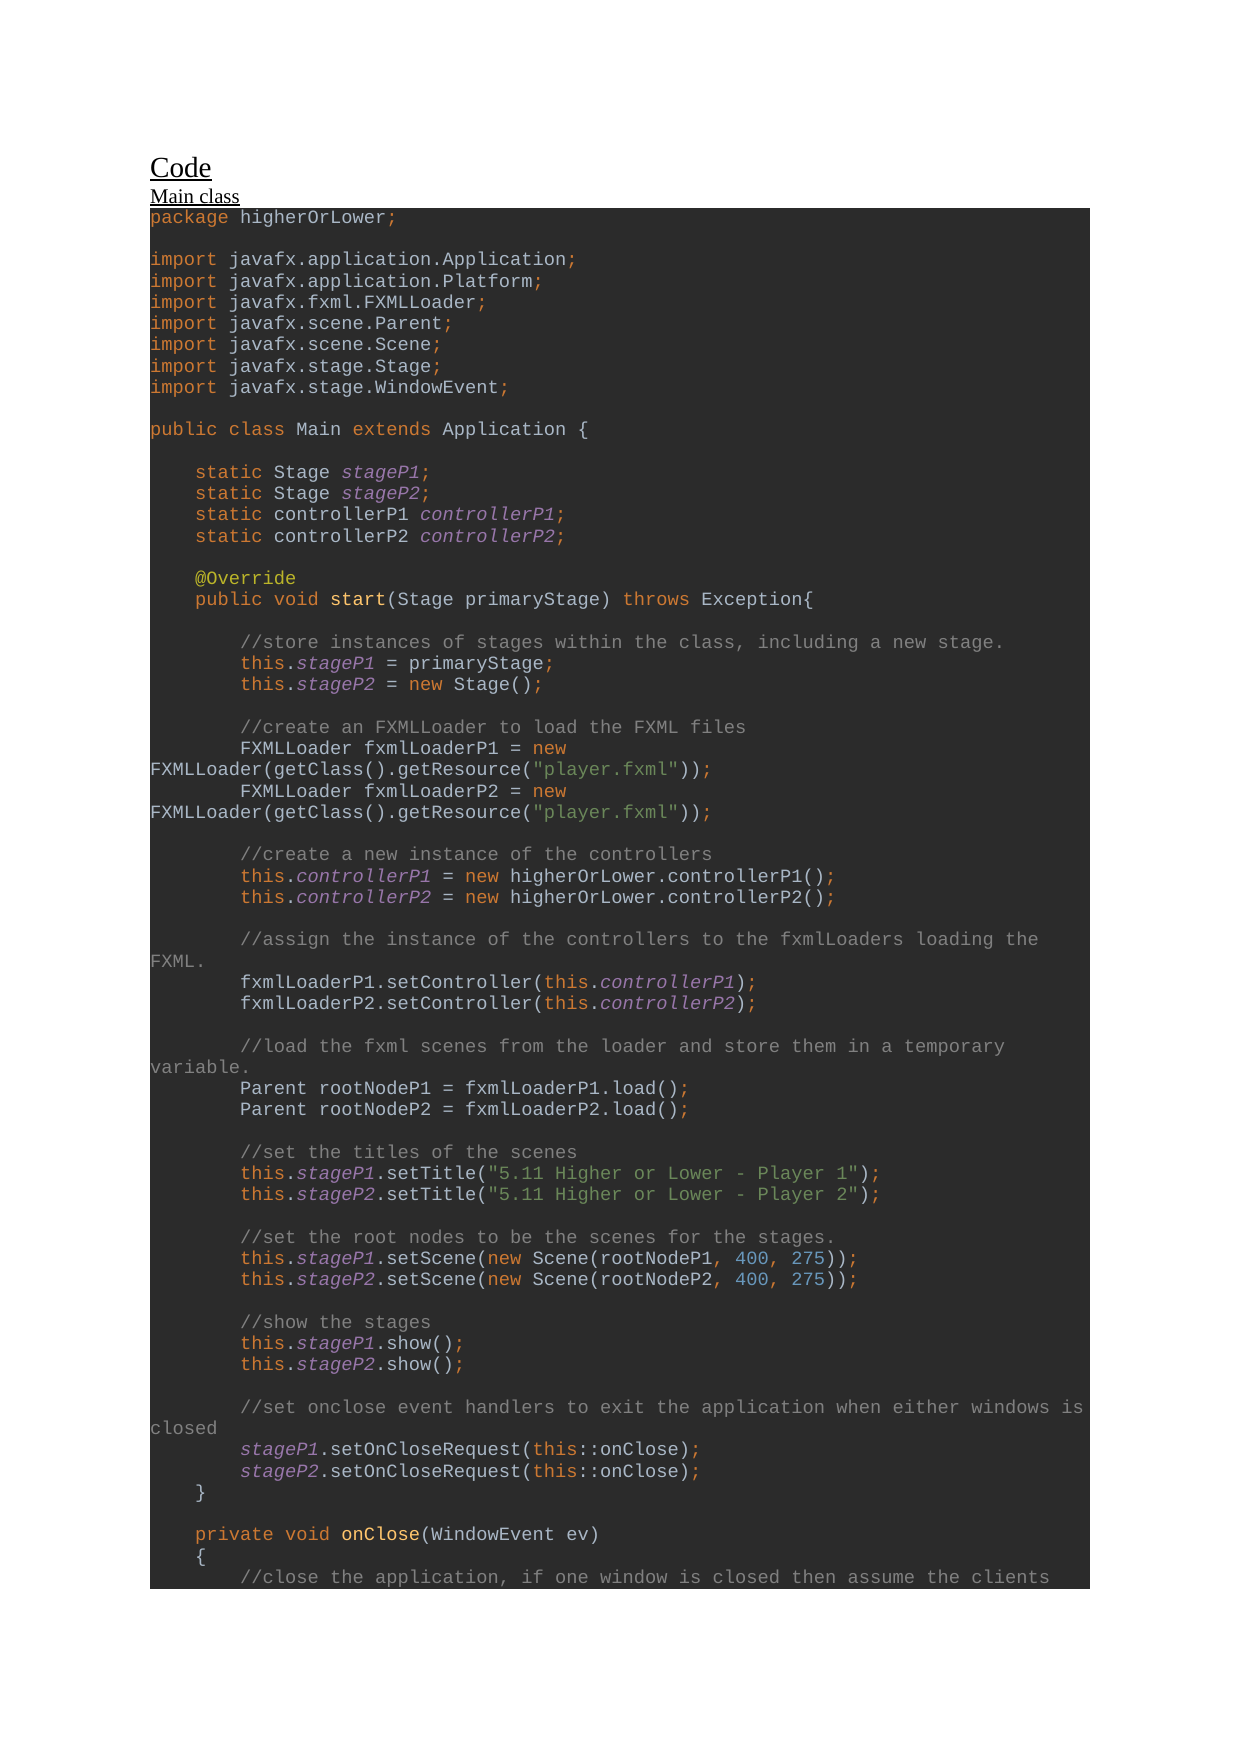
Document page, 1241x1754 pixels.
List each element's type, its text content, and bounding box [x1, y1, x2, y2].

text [150, 208, 1090, 1589]
text Code [150, 150, 1090, 183]
text Main class [150, 183, 1090, 208]
